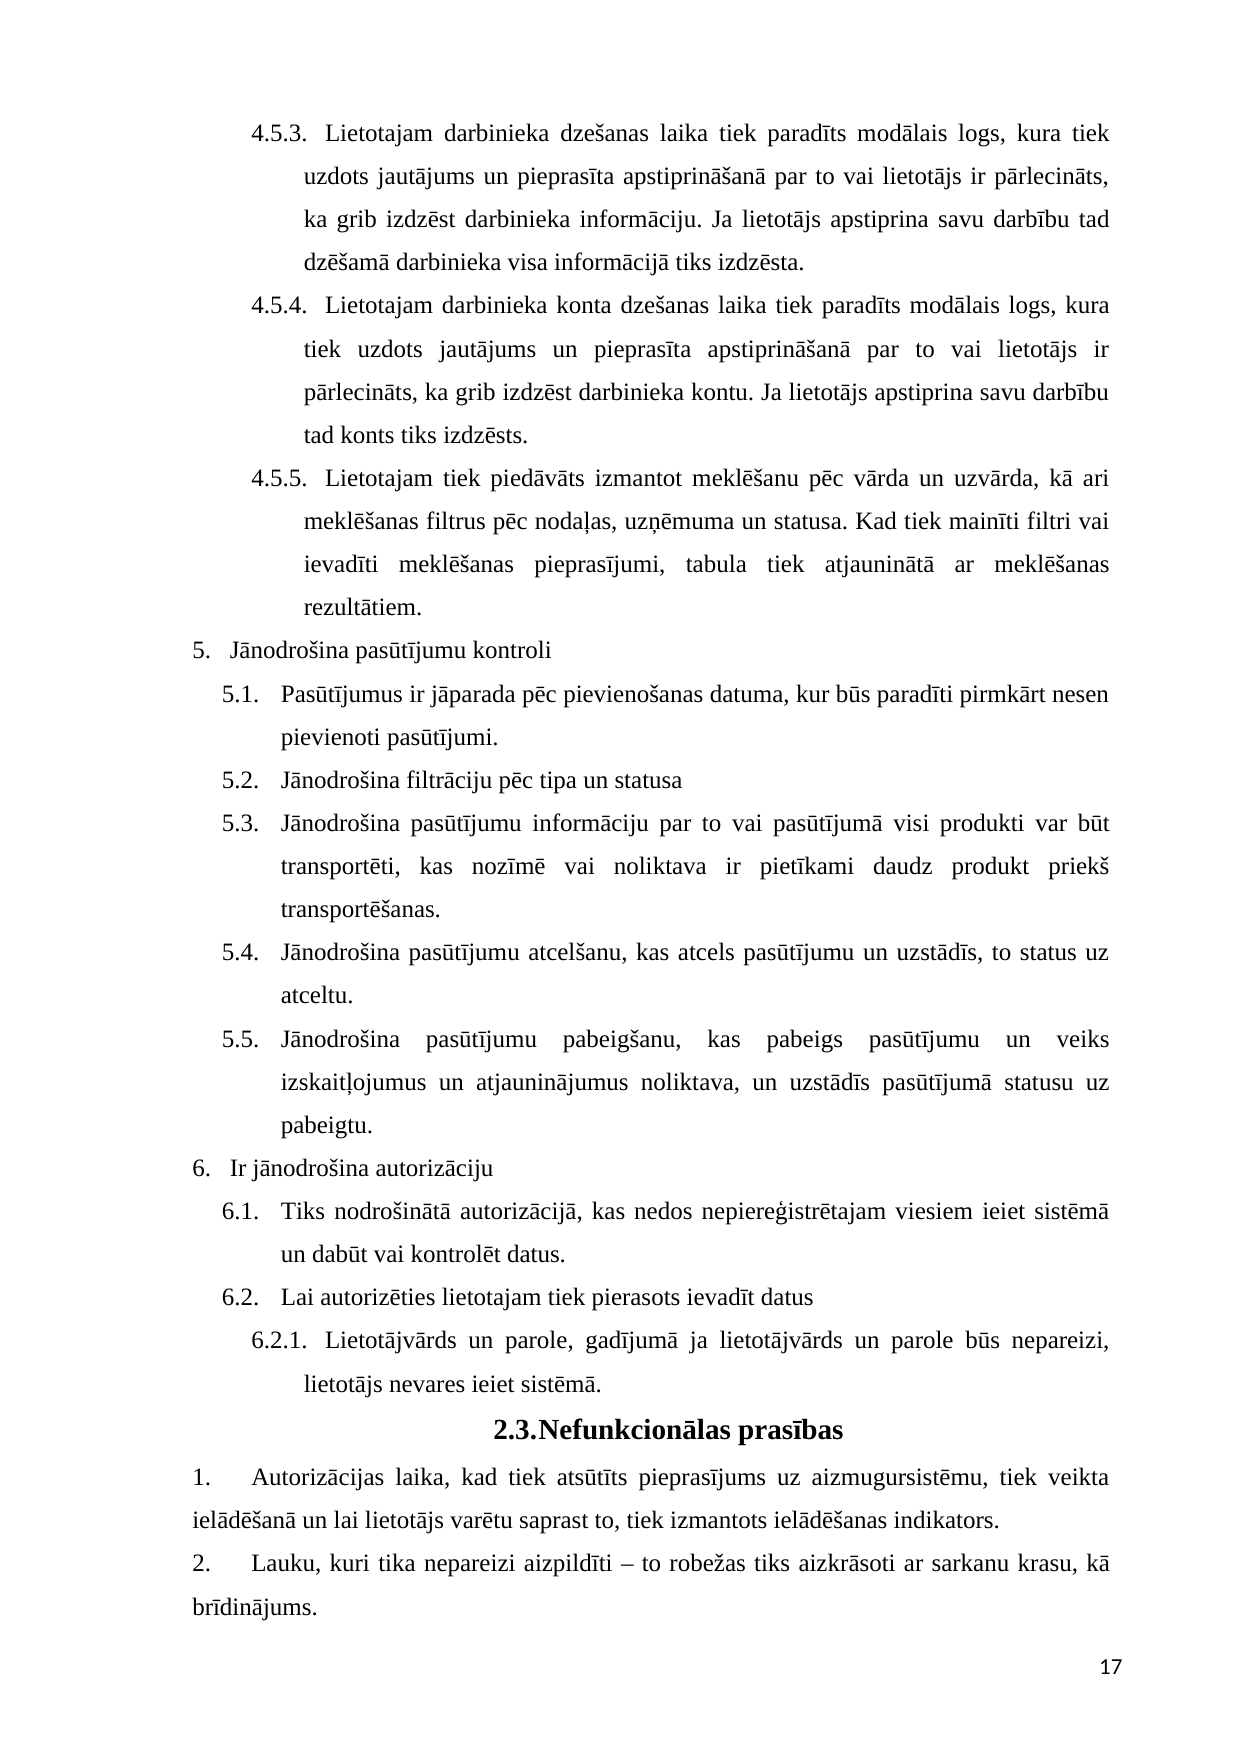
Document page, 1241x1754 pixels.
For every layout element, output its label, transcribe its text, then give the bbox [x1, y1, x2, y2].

list Autorizācijas laika, kad tiek atsūtīts pieprasījums uz aizmugursistēmu, tiek veikta ielādēšanā un lai lietotājs varētu saprast to, tiek izmantots ielādēšanas indikators. [192, 1462, 1110, 1534]
list Lai autorizēties lietotajam tiek pierasots ievadīt datus [222, 1282, 1110, 1311]
list Jānodrošina pasūtījumu kontroli [192, 636, 1110, 664]
list Tiks nodrošinātā autorizācijā, kas nedos nepiereģistrētajam viesiem ieiet sistēmā un dabūt vai kontrolēt datus. [222, 1196, 1110, 1268]
list Jānodrošina pasūtījumu atcelšanu, kas atcels pasūtījumu un uzstādīs, to status uz atceltu. [222, 937, 1110, 1009]
list Jānodrošina pasūtījumu pabeigšanu, kas pabeigs pasūtījumu un veiks izskaitļojumus un atjauninājumus noliktava, un uzstādīs pasūtījumā statusu uz pabeigtu. [222, 1024, 1110, 1139]
list Lietotājvārds un parole, gadījumā ja lietotājvārds un parole būs nepareizi, lietotājs nevares ieiet sistēmā. [251, 1326, 1110, 1397]
list Pasūtījumus ir jāparada pēc pievienošanas datuma, kur būs paradīti pirmkārt nesen pievienoti pasūtījumi. [222, 679, 1110, 751]
list Jānodrošina pasūtījumu informāciju par to vai pasūtījumā visi produkti var būt transportēti, kas nozīmē vai noliktava ir pietīkami daudz produkt priekš transportēšanas. [222, 808, 1110, 923]
list Lauku, kuri tika nepareizi aizpildīti – to robežas tiks aizkrāsoti ar sarkanu krasu, kā brīdinājums. [192, 1548, 1110, 1620]
list Ir jānodrošina autorizāciju [192, 1153, 1110, 1182]
list Lietotajam darbinieka dzešanas laika tiek paradīts modālais logs, kura tiek uzdots jautājums un pieprasīta apstiprināšanā par to vai lietotājs ir pārlecināts, ka grib izdzēst darbinieka informāciju. Ja lietotājs apstiprina savu darbību tad dzēšamā darbinieka visa informācijā tiks izdzēsta. [251, 118, 1110, 276]
list Nefunkcionālas prasības [215, 1412, 1122, 1445]
list Lietotajam tiek piedāvāts izmantot meklēšanu pēc vārda un uzvārda, kā ari meklēšanas filtrus pēc nodaļas, uzņēmuma un statusa. Kad tiek mainīti filtri vai ievadīti meklēšanas pieprasījumi, tabula tiek atjauninātā ar meklēšanas rezultātiem. [251, 463, 1110, 621]
list Lietotajam darbinieka konta dzešanas laika tiek paradīts modālais logs, kura tiek uzdots jautājums un pieprasīta apstiprināšanā par to vai lietotājs ir pārlecināts, ka grib izdzēst darbinieka kontu. Ja lietotājs apstiprina savu darbību tad konts tiks izdzēsts. [251, 291, 1110, 449]
list Jānodrošina filtrāciju pēc tipa un statusa [222, 765, 1110, 794]
